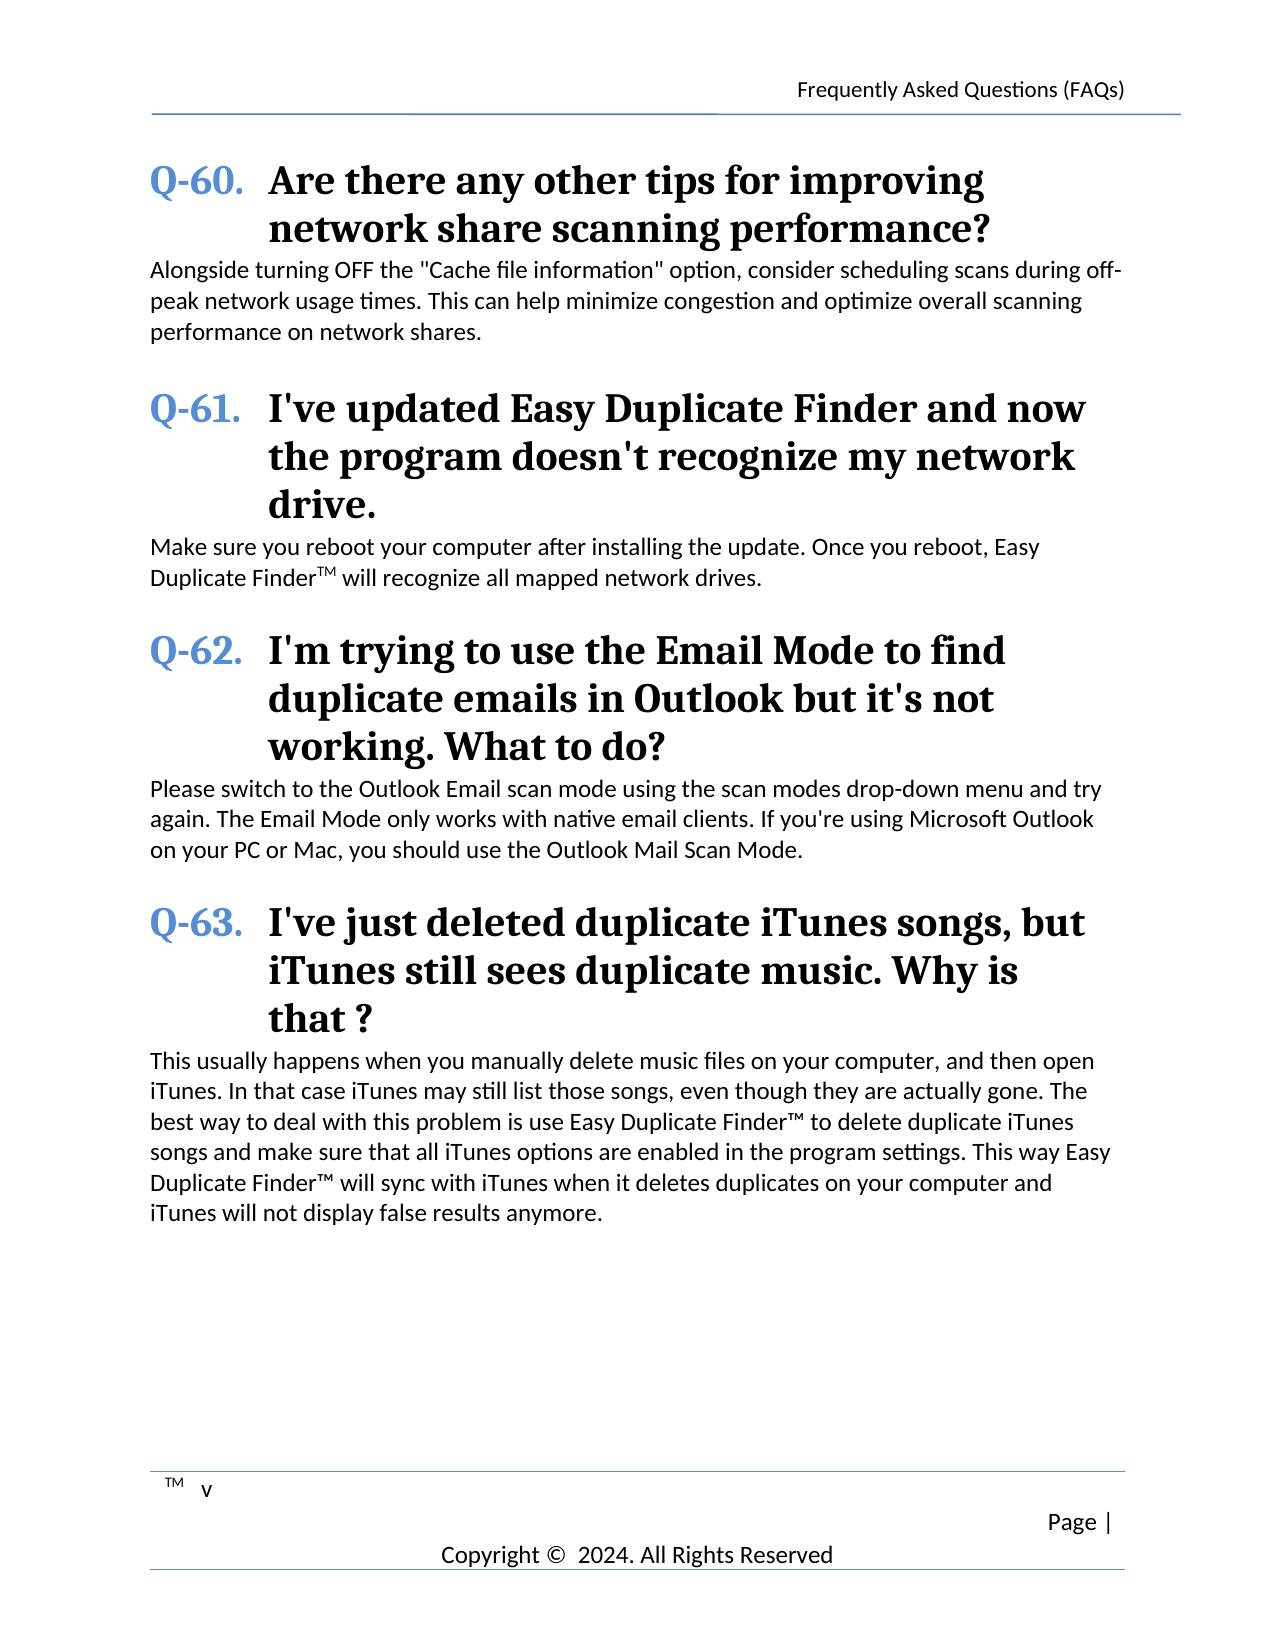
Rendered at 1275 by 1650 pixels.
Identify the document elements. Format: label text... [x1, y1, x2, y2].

text Make sure you reboot your computer after installing the update. Once you reboot, Easy Duplicate FinderTM will recognize all mapped network drives. [150, 531, 1125, 592]
text I'm trying to use the Email Mode to find duplicate emails in Outlook but it's not working. What to do? [150, 627, 1125, 771]
text Are there any other tips for improving network share scanning performance? [150, 157, 1125, 252]
text I've updated Easy Duplicate Finder and now the program doesn't recognize my network drive. [150, 385, 1125, 529]
text Alongside turning OFF the "Cache file information" option, consider scheduling scans during off-peak network usage times. This can help minimize congestion and optimize overall scanning performance on network shares. [150, 254, 1125, 346]
text I've just deleted duplicate iTunes songs, but iTunes still sees duplicate music. Why is that ? [150, 899, 1125, 1043]
text This usually happens when you manually delete music files on your computer, and then open iTunes. In that case iTunes may still list those songs, even though they are actually gone. The best way to deal with this problem is use Easy Duplicate Finder™ to delete duplicate iTunes songs and make sure that all iTunes options are enabled in the program settings. This way Easy Duplicate Finder™ will sync with iTunes when it deletes duplicates on your computer and iTunes will not display false results anymore. [150, 1045, 1125, 1228]
text Please switch to the Outlook Email scan mode using the scan modes drop-down menu and try again. The Email Mode only works with native email clients. If you're using Microsoft Outlook on your PC or Mac, you should use the Outlook Mail Scan Mode. [150, 773, 1125, 864]
